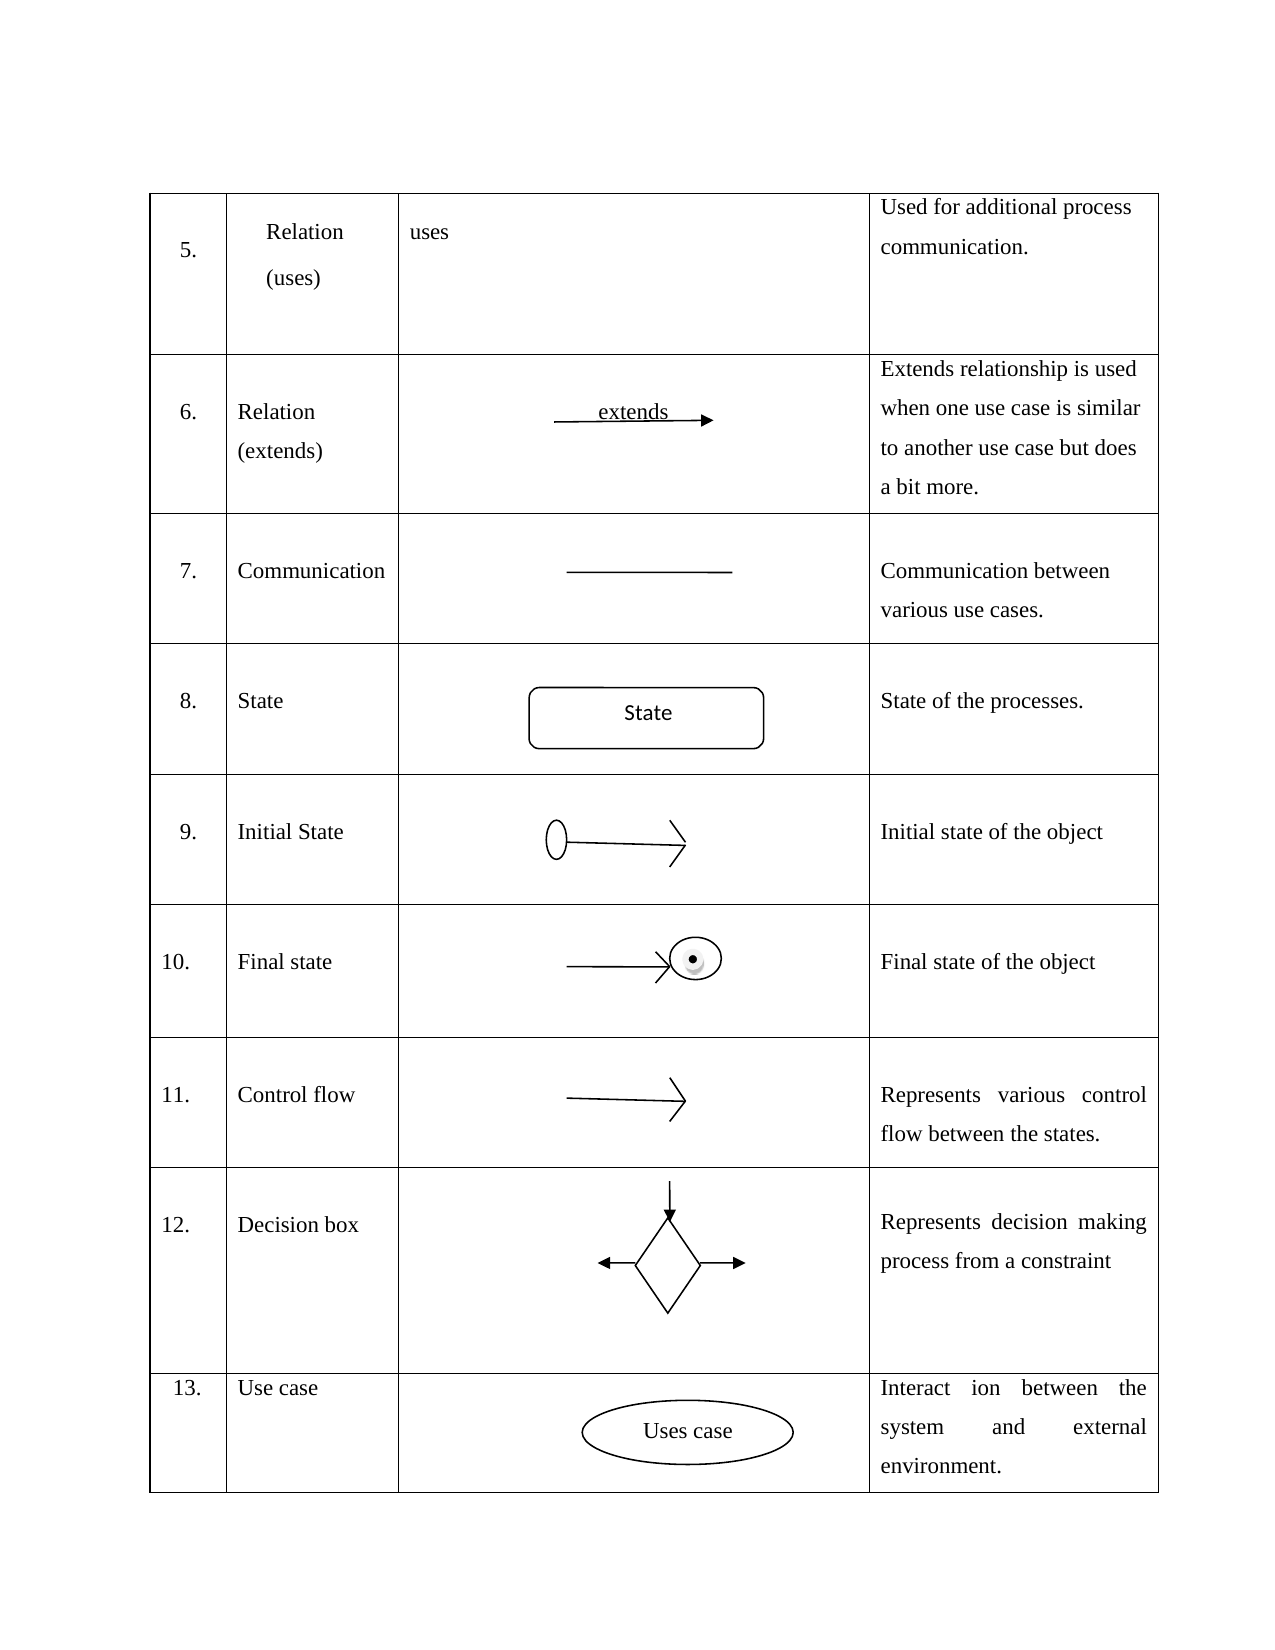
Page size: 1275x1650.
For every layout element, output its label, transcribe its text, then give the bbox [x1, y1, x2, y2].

table_cell Communication [227, 514, 398, 643]
table_cell Use case [227, 1374, 398, 1492]
table_header uses [399, 194, 869, 354]
table_cell 6. [151, 355, 226, 513]
table_cell Initial State [227, 775, 398, 904]
table_cell 7. [151, 514, 226, 643]
table_cell [399, 775, 869, 904]
table_cell Represents decision making process from a constraint [870, 1168, 1158, 1372]
table_cell [399, 1168, 869, 1372]
table_cell Represents various control flow between the states. [870, 1038, 1158, 1167]
table_cell [399, 644, 869, 773]
table_cell Decision box [227, 1168, 398, 1372]
table_cell Final state of the object [870, 905, 1158, 1037]
table_cell Communication between various use cases. [870, 514, 1158, 643]
table_cell State of the processes. [870, 644, 1158, 773]
table_cell Initial state of the object [870, 775, 1158, 904]
table_cell 12. [151, 1168, 226, 1372]
table_cell 13. [151, 1374, 226, 1492]
table_cell [399, 905, 869, 1037]
table_cell extends [399, 355, 869, 513]
table_cell [399, 514, 869, 643]
table_header Used for additional process communication. [870, 194, 1158, 354]
table_header Relation (uses) [227, 194, 398, 354]
table_cell Final state [227, 905, 398, 1037]
table_cell 10. [151, 905, 226, 1037]
table_header 5. [151, 194, 226, 354]
table_cell 9. [151, 775, 226, 904]
table_cell State [227, 644, 398, 773]
table_cell 8. [151, 644, 226, 773]
table_cell [399, 1374, 869, 1492]
table_cell 11. [151, 1038, 226, 1167]
table_cell [399, 1038, 869, 1167]
table_cell Relation (extends) [227, 355, 398, 513]
table_cell Extends relationship is used when one use case is similar to another use case but does a bit more. [870, 355, 1158, 513]
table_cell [870, 1374, 1158, 1492]
table_cell Control flow [227, 1038, 398, 1167]
